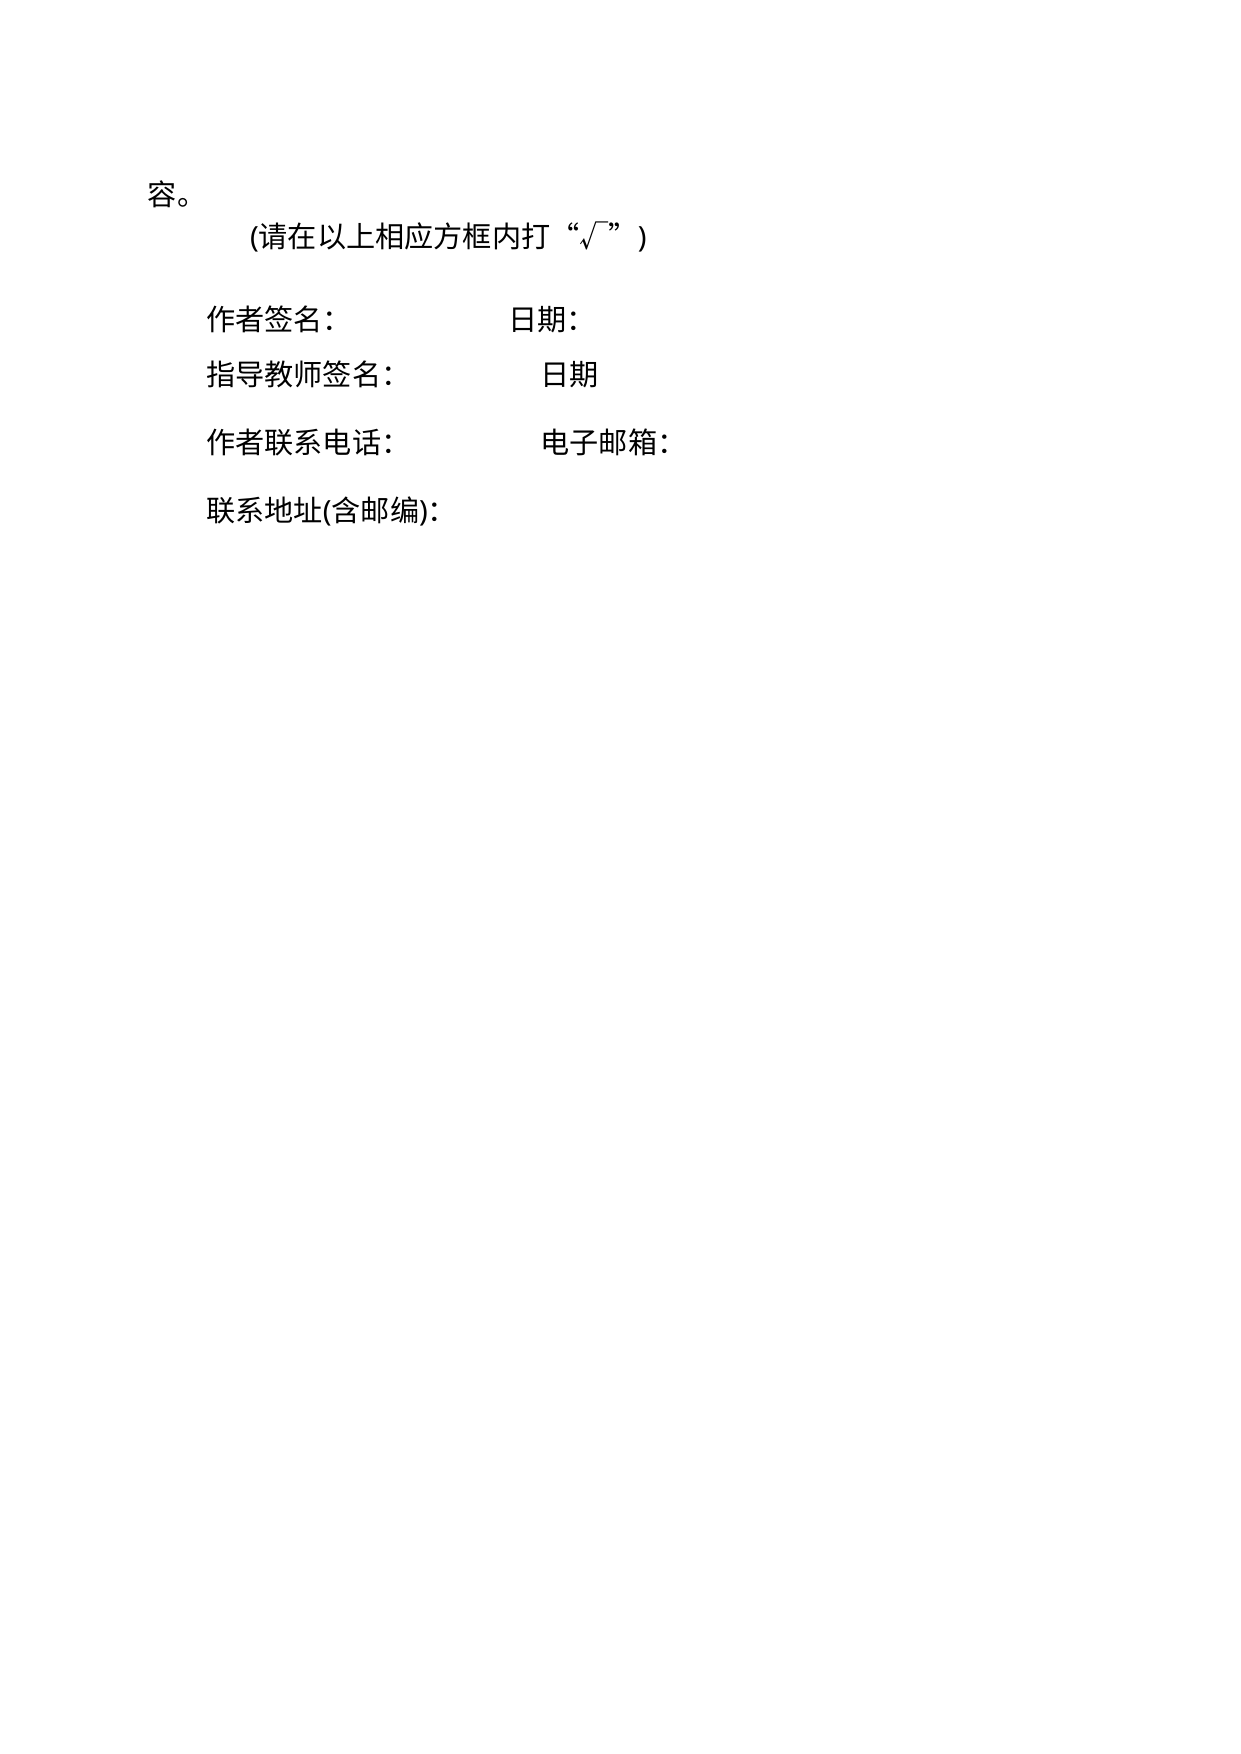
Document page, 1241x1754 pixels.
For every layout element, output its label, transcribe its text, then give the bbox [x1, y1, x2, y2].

text 联系地址(含邮编)： [148, 475, 1092, 543]
text 作者签名： 日期： [148, 297, 1092, 339]
text 指导教师签名： 日期 [148, 339, 1092, 407]
text (请在以上相应方框内打“√”) [148, 214, 1092, 256]
text 作者联系电话： 电子邮箱： [148, 407, 1092, 475]
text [148, 172, 1092, 214]
